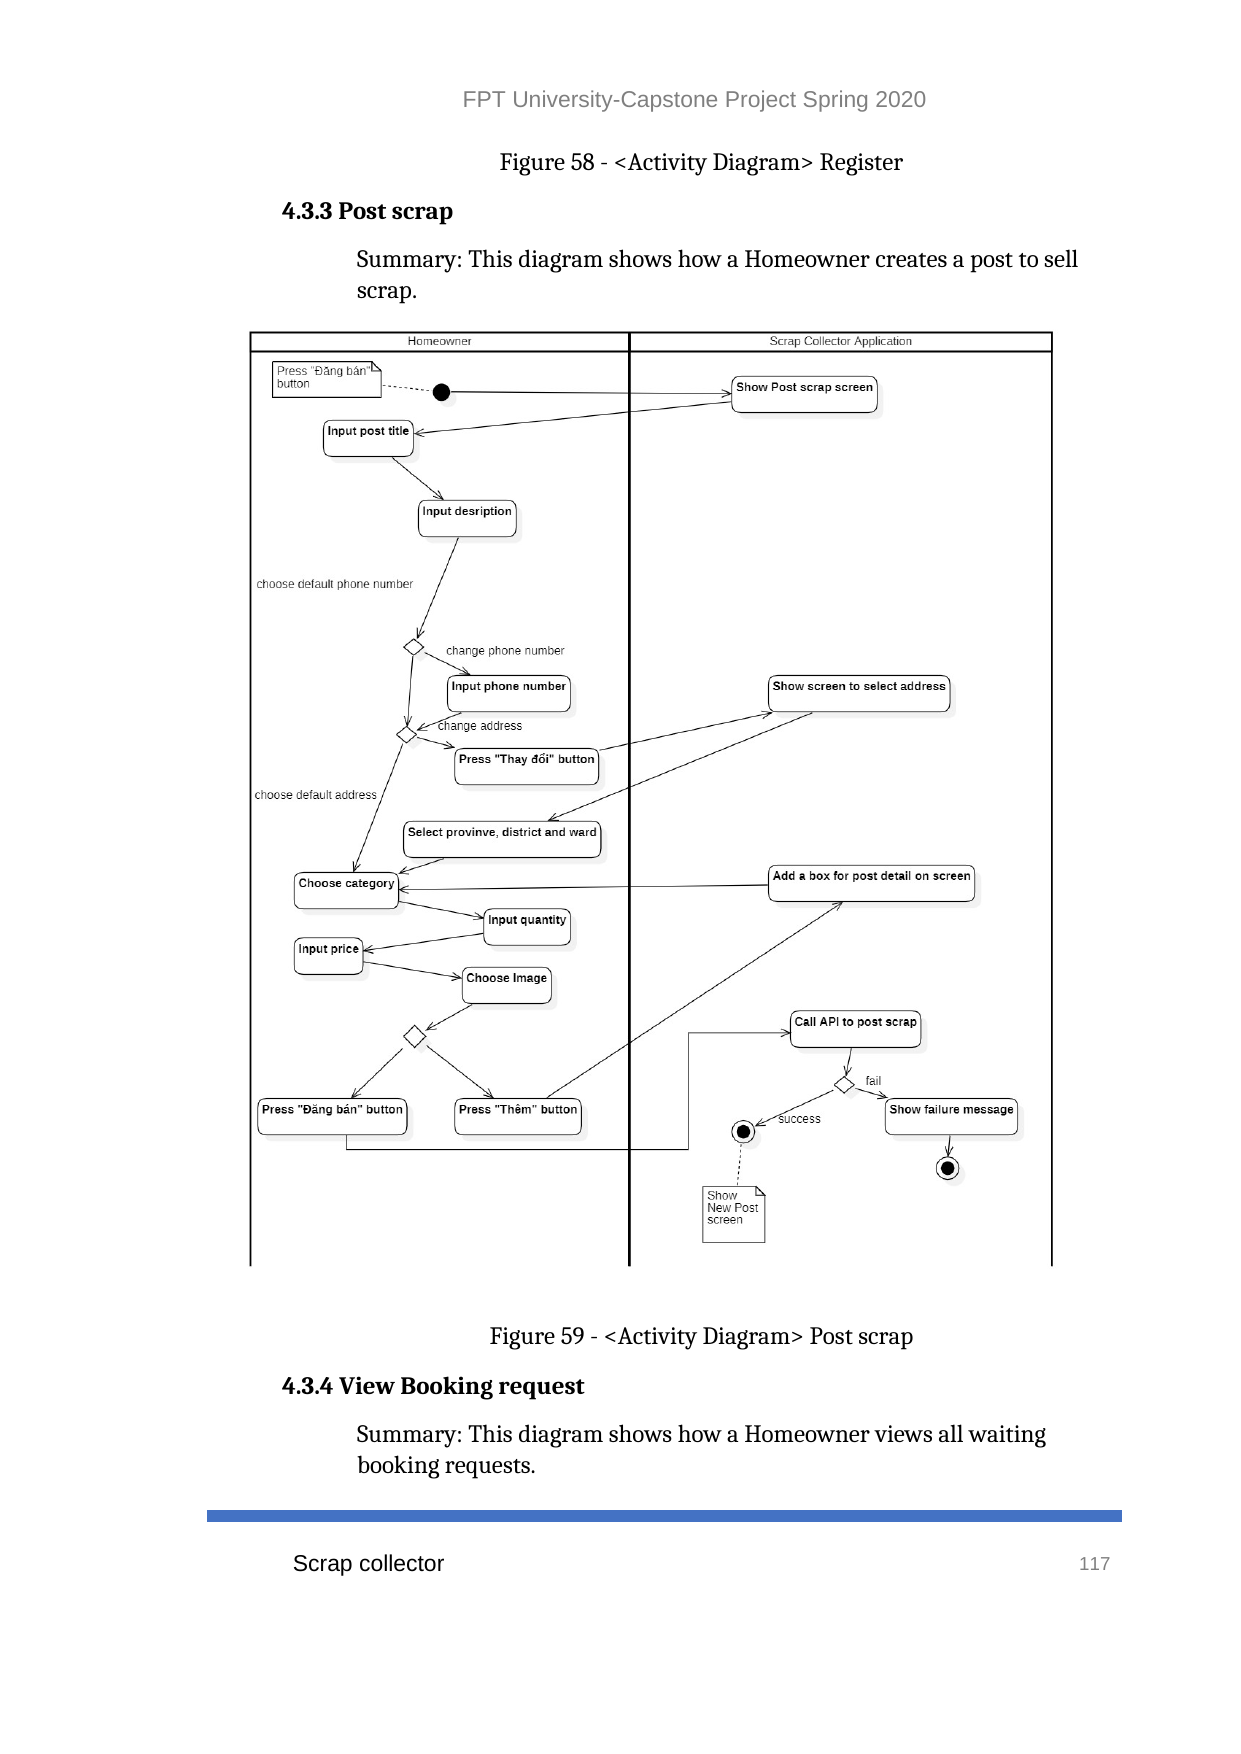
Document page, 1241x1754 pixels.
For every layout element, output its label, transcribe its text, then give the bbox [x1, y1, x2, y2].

text Summary: This diagram shows how a Homeowner views all waiting booking requests. [357, 1419, 1122, 1479]
text Summary: This diagram shows how a Homeowner creates a post to sell scrap. [357, 245, 1122, 305]
text Figure - <Activity Diagram> Register [207, 148, 1122, 176]
subtitle 4.3.3 Post scrap [282, 197, 1122, 226]
picture [241, 323, 1088, 1302]
subtitle 4.3.4 View Booking request [282, 1372, 1122, 1401]
text Figure - <Activity Diagram> Post scrap [207, 1322, 1122, 1351]
